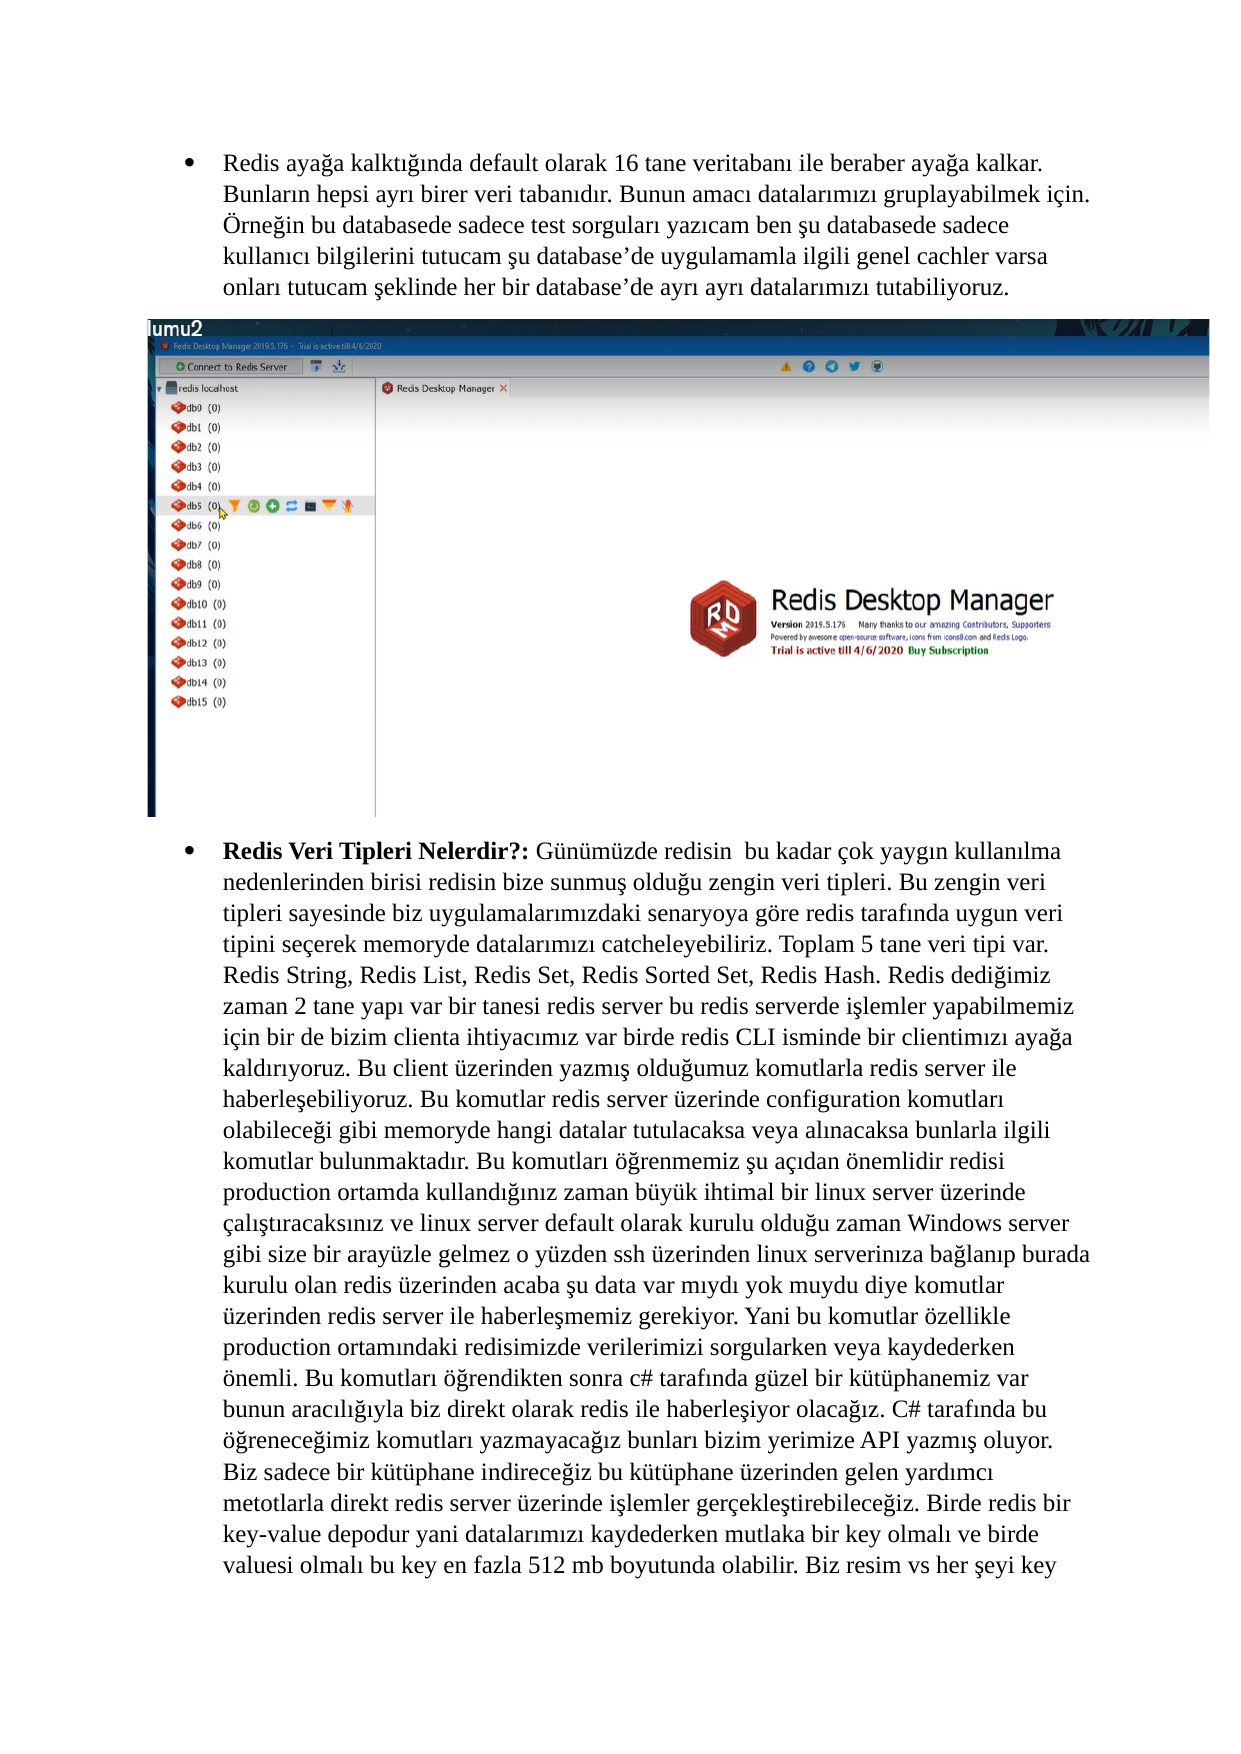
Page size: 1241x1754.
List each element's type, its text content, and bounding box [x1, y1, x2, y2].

list Redis ayağa kalktığında default olarak 16 tane veritabanı ile beraber ayağa kalkar. Bunların hepsi ayrı birer veri tabanıdır. Bunun amacı datalarımızı gruplayabilmek için. Örneğin bu databasede sadece test sorguları yazıcam ben şu databasede sadece kullanıcı bilgilerini tutucam şu database’de uygulamamla ilgili genel cachler varsa onları tutucam şeklinde her bir database’de ayrı ayrı datalarımızı tutabiliyoruz. [185, 148, 1093, 301]
picture [147, 319, 1210, 817]
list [185, 836, 1093, 1578]
